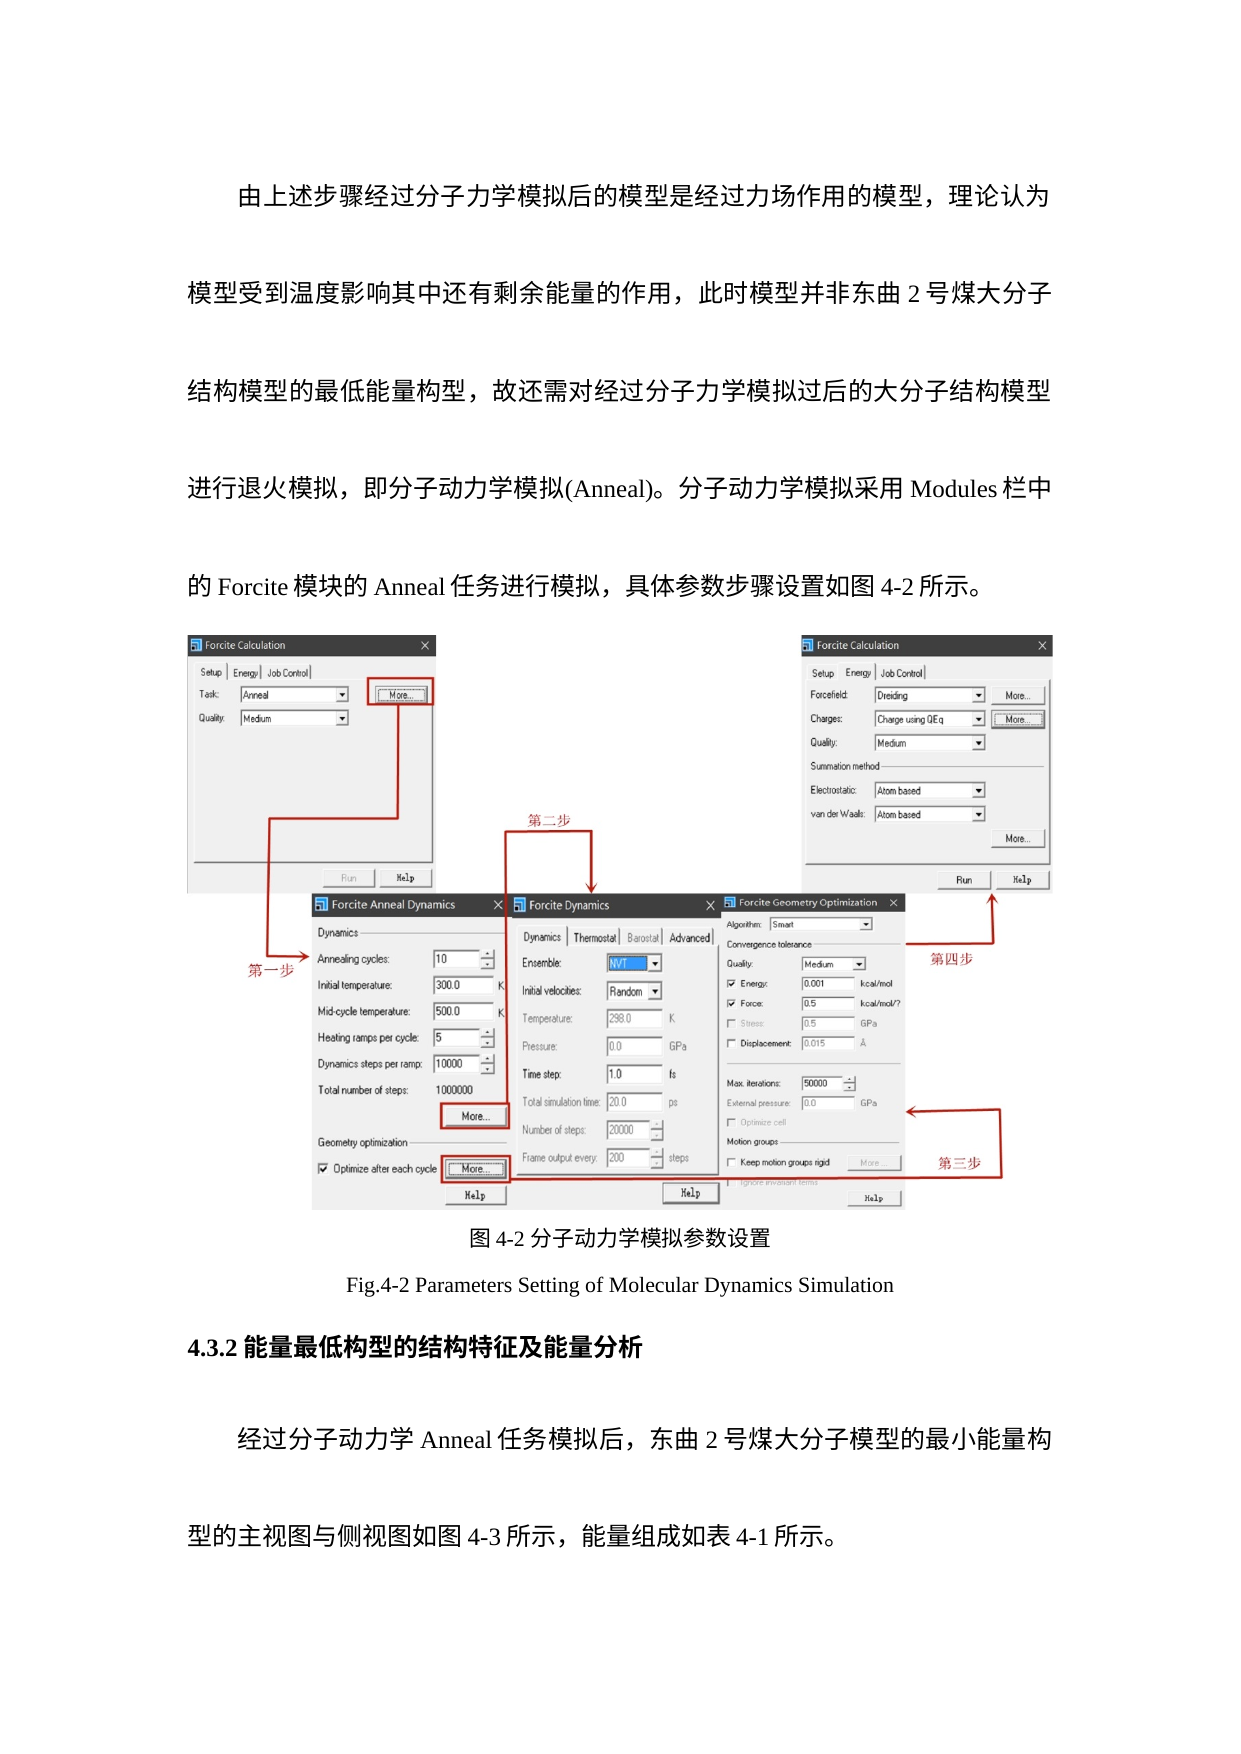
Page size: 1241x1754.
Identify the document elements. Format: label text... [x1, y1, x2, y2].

text 4.3.2 能量最低构型的结构特征及能量分析 [187, 1313, 1053, 1378]
text 图4-2 分子动力学模拟参数设置 [187, 1220, 1053, 1253]
text Fig.4-2 Parameters Setting of Molecular Dynamics Simulation [187, 1268, 1053, 1301]
text 由上述步骤经过分子力学模拟后的模型是经过力场作用的模型，理论认为模型受到温度影响其中还有剩余能量的作用，此时模型并非东曲2号煤大分子结构模型的最低能量构型，故还需对经过分子力学模拟过后的大分子结构模型进行退火模拟，即分子动力学模拟(Anneal)。分子动力学模拟采用Modules栏中的Forcite模块的Anneal任务进行模拟，具体参数步骤设置如图4-2所示。 [187, 162, 1053, 617]
text 经过分子动力学Anneal任务模拟后，东曲2号煤大分子模型的最小能量构型的主视图与侧视图如图4-3所示，能量组成如表4-1所示。 [187, 1405, 1053, 1567]
picture [187, 635, 1053, 1210]
